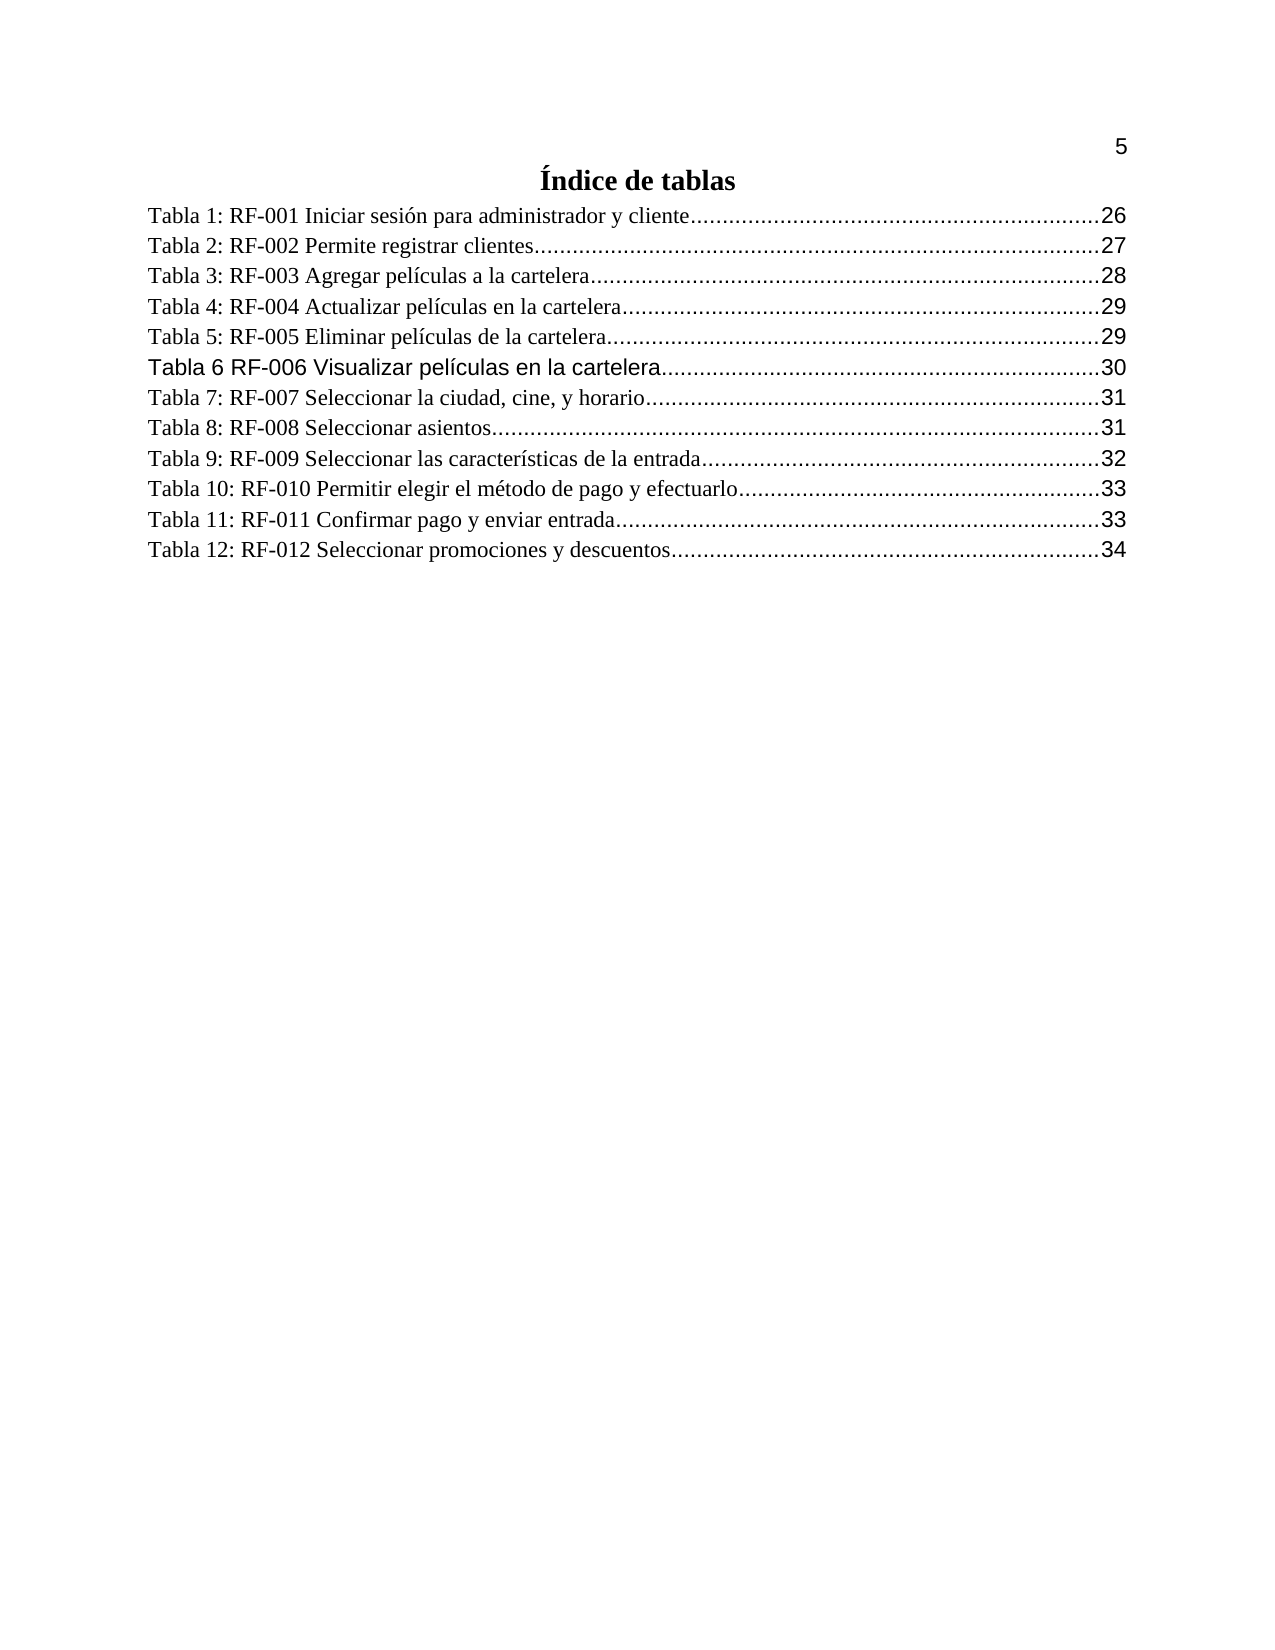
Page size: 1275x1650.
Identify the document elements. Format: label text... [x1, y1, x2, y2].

text Tabla 4: RF-004 Actualizar películas en la cartelera 29 [148, 293, 1127, 319]
text Tabla 9: RF-009 Seleccionar las características de la entrada 32 [148, 445, 1127, 471]
text Tabla 11: RF-011 Confirmar pago y enviar entrada 33 [148, 506, 1127, 532]
text Tabla 5: RF-005 Eliminar películas de la cartelera 29 [148, 323, 1127, 350]
text Tabla 10: RF-010 Permitir elegir el método de pago y efectuarlo 33 [148, 475, 1127, 502]
text Tabla 6 RF-006 Visualizar películas en la cartelera 30 [148, 354, 1127, 380]
text Tabla 8: RF-008 Seleccionar asientos 31 [148, 414, 1127, 441]
text Índice de tablas [148, 163, 1127, 197]
text Tabla 7: RF-007 Seleccionar la ciudad, cine, y horario 31 [148, 384, 1127, 410]
text Tabla 3: RF-003 Agregar películas a la cartelera 28 [148, 262, 1127, 289]
text Tabla 12: RF-012 Seleccionar promociones y descuentos 34 [148, 536, 1127, 562]
text Tabla 2: RF-002 Permite registrar clientes 27 [148, 232, 1127, 258]
text Tabla 1: RF-001 Iniciar sesión para administrador y cliente 26 [148, 202, 1127, 228]
